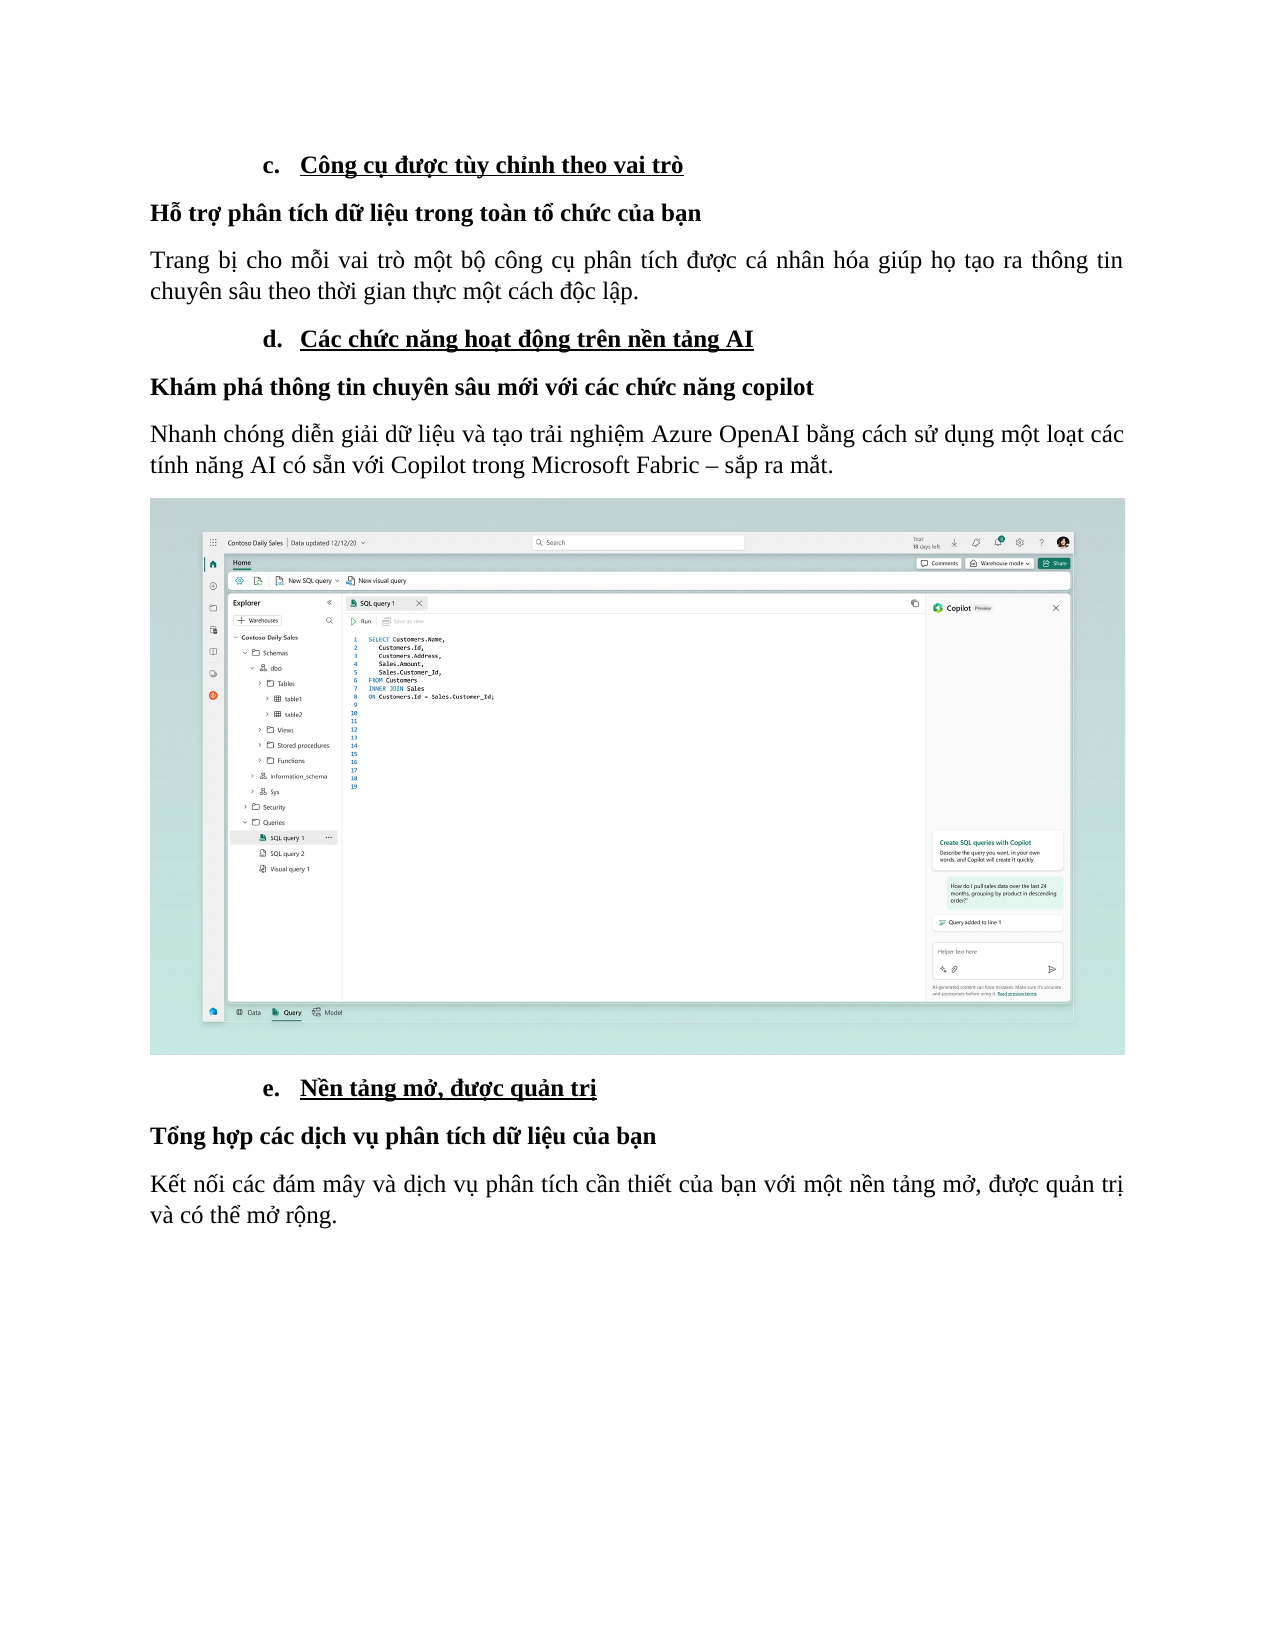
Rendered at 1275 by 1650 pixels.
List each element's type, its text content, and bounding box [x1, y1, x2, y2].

list Nền tảng mở, được quản trị [262, 1073, 1125, 1102]
list Các chức năng hoạt động trên nền tảng AI [262, 324, 1125, 353]
text Trang bị cho mỗi vai trò một bộ công cụ phân tích được cá nhân hóa giúp họ tạo ra thông tin chuyên sâu theo thời gian thực một cách độc lập. [150, 245, 1125, 305]
text Hỗ trợ phân tích dữ liệu trong toàn tổ chức của bạn [150, 198, 1125, 226]
text Kết nối các đám mây và dịch vụ phân tích cần thiết của bạn với một nền tảng mở, được quản trị và có thể mở rộng. [150, 1169, 1125, 1229]
picture [150, 498, 1125, 1055]
text Khám phá thông tin chuyên sâu mới với các chức năng copilot [150, 372, 1125, 401]
list Công cụ được tùy chỉnh theo vai trò [262, 150, 1125, 179]
text Nhanh chóng diễn giải dữ liệu và tạo trải nghiệm Azure OpenAI bằng cách sử dụng một loạt các tính năng AI có sẵn với Copilot trong Microsoft Fabric – sắp ra mắt. [150, 419, 1125, 479]
text Tổng hợp các dịch vụ phân tích dữ liệu của bạn [150, 1121, 1125, 1150]
